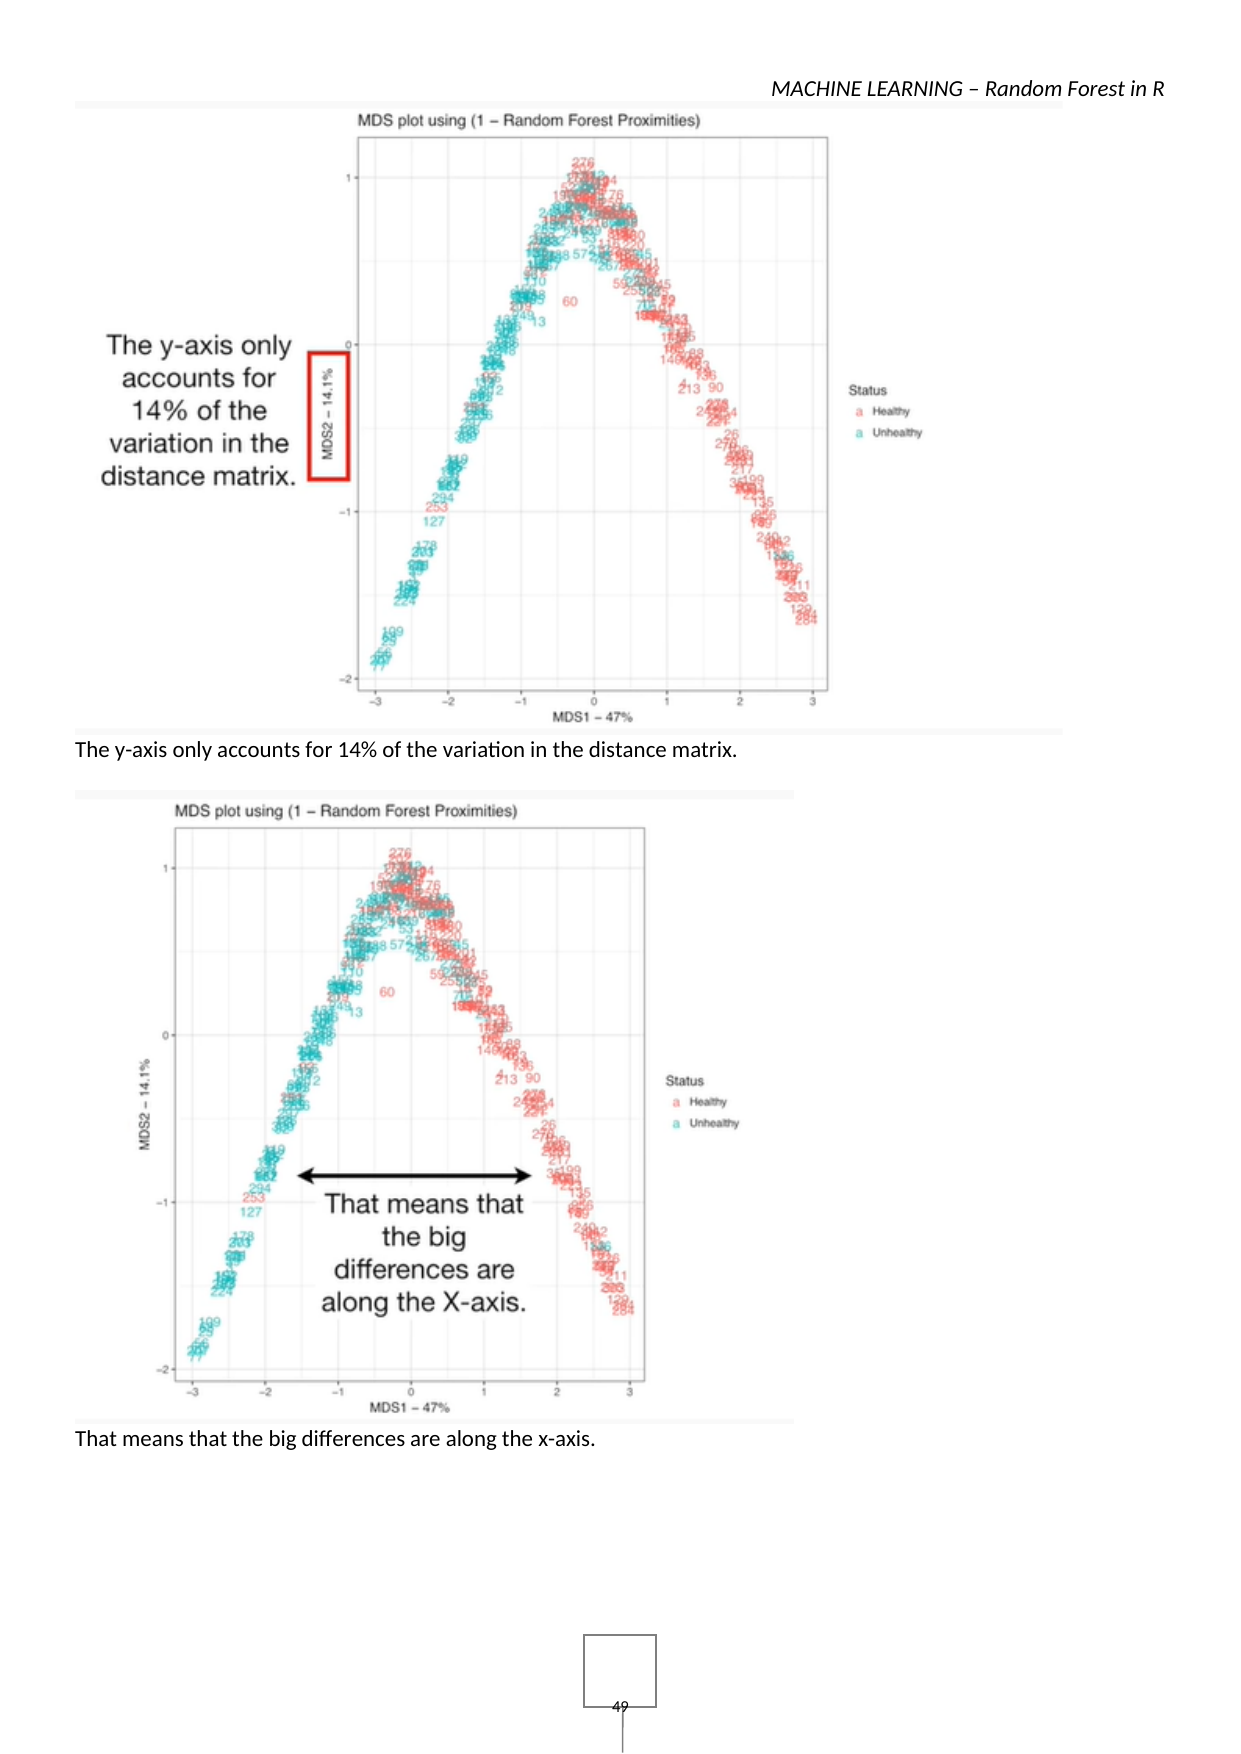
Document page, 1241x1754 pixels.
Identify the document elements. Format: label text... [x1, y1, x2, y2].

text That means that the big differences are along the x-axis. [75, 1424, 1165, 1452]
picture [75, 790, 794, 1424]
text The y-axis only accounts for 14% of the variation in the distance matrix. [75, 735, 1165, 763]
picture [75, 101, 1063, 735]
